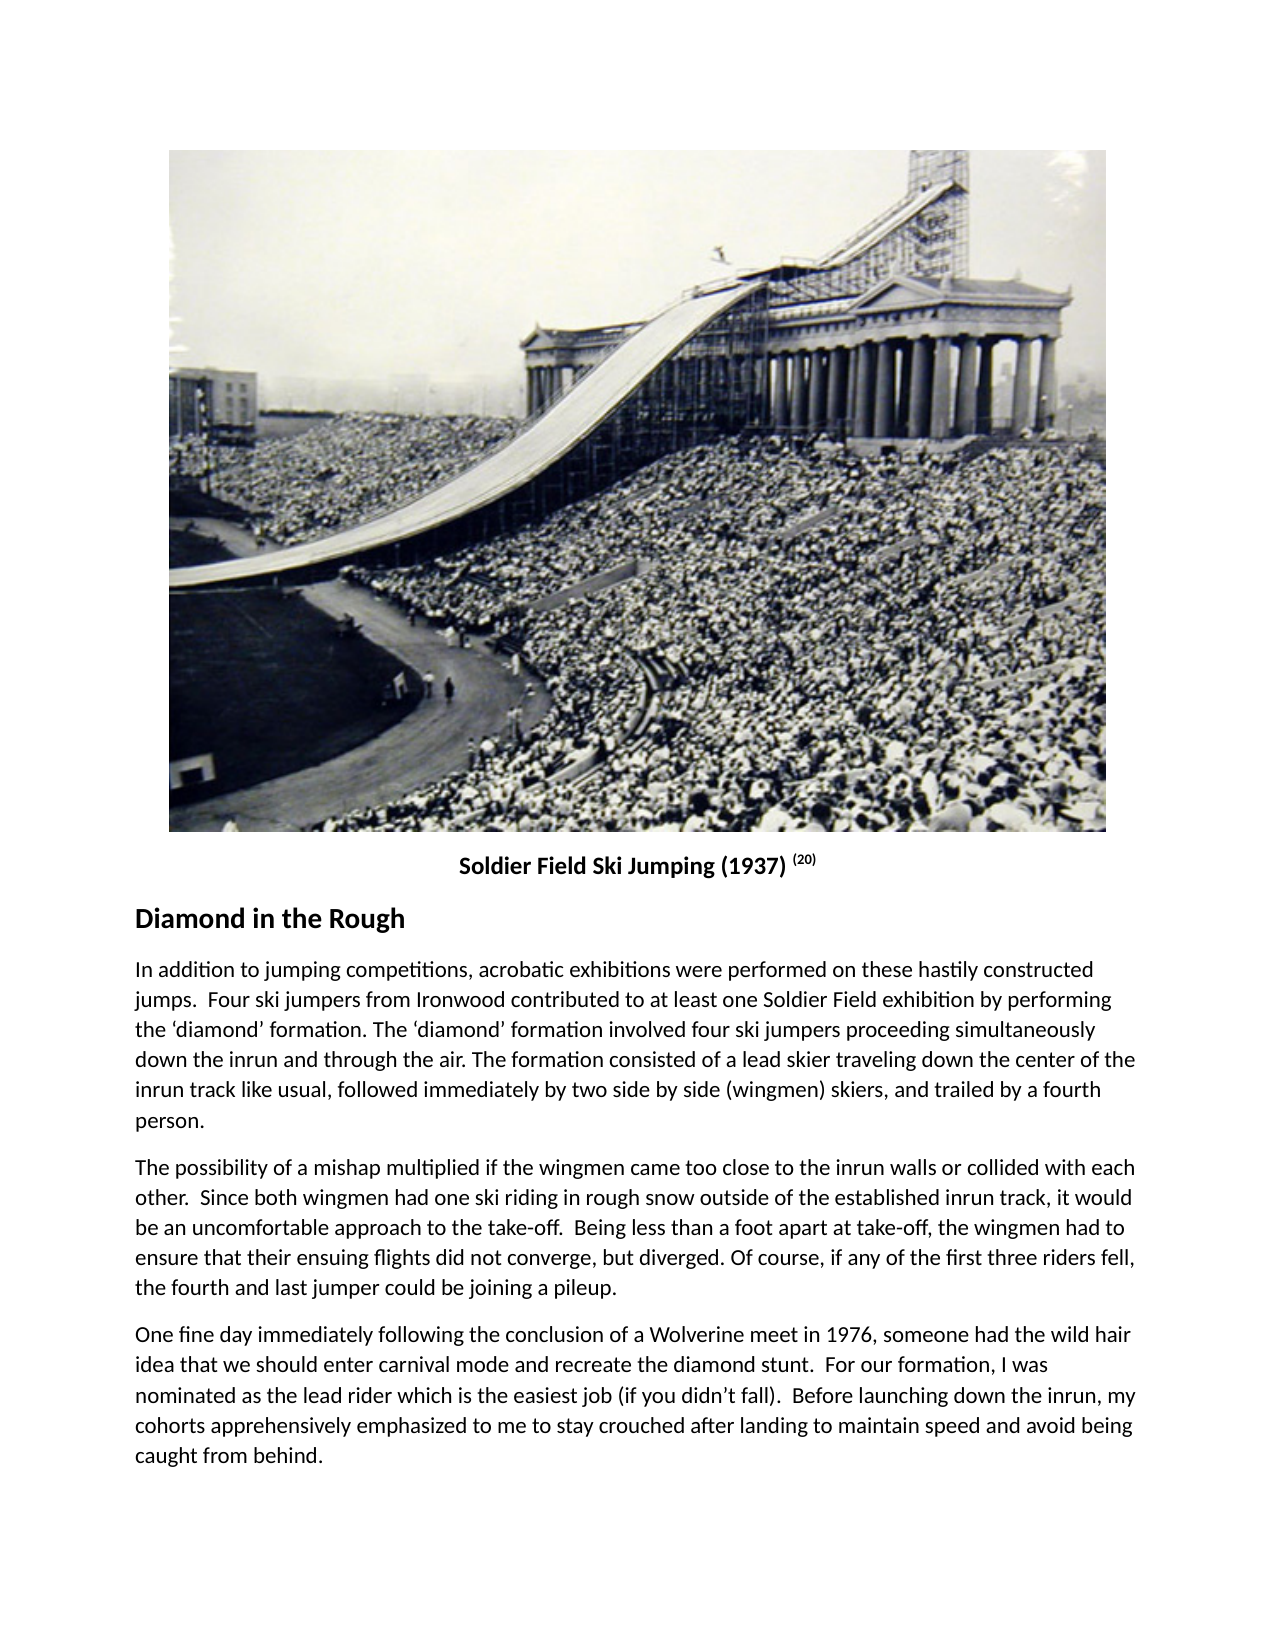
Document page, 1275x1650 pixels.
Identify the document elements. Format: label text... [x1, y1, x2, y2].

text The possibility of a mishap multiplied if the wingmen came too close to the inrun walls or collided with each other. Since both wingmen had one ski riding in rough snow outside of the established inrun track, it would be an uncomfortable approach to the take-off. Being less than a foot apart at take-off, the wingmen had to ensure that their ensuing flights did not converge, but diverged. Of course, if any of the first three riders fell, the fourth and last jumper could be joining a pileup. [135, 1153, 1140, 1302]
text In addition to jumping competitions, acrobatic exhibitions were performed on these hastily constructed jumps. Four ski jumpers from Ironwood contributed to at least one Soldier Field exhibition by performing the ‘diamond’ formation. The ‘diamond’ formation involved four ski jumpers proceeding simultaneously down the inrun and through the air. The formation consisted of a lead skier traveling down the center of the inrun track like usual, followed immediately by two side by side (wingmen) skiers, and trailed by a fourth person. [135, 955, 1140, 1134]
text Diamond in the Rough [135, 900, 1140, 935]
text Soldier Field Ski Jumping (1937) (20) [135, 850, 1140, 881]
text One fine day immediately following the conclusion of a Wolverine meet in 1976, someone had the wild hair idea that we should enter carnival mode and recreate the diamond stunt. For our formation, I was nominated as the lead rider which is the easiest job (if you didn’t fall). Before launching down the inrun, my cohorts apprehensively emphasized to me to stay crouched after landing to maintain speed and avoid being caught from behind. [135, 1320, 1140, 1469]
picture [169, 150, 1106, 832]
